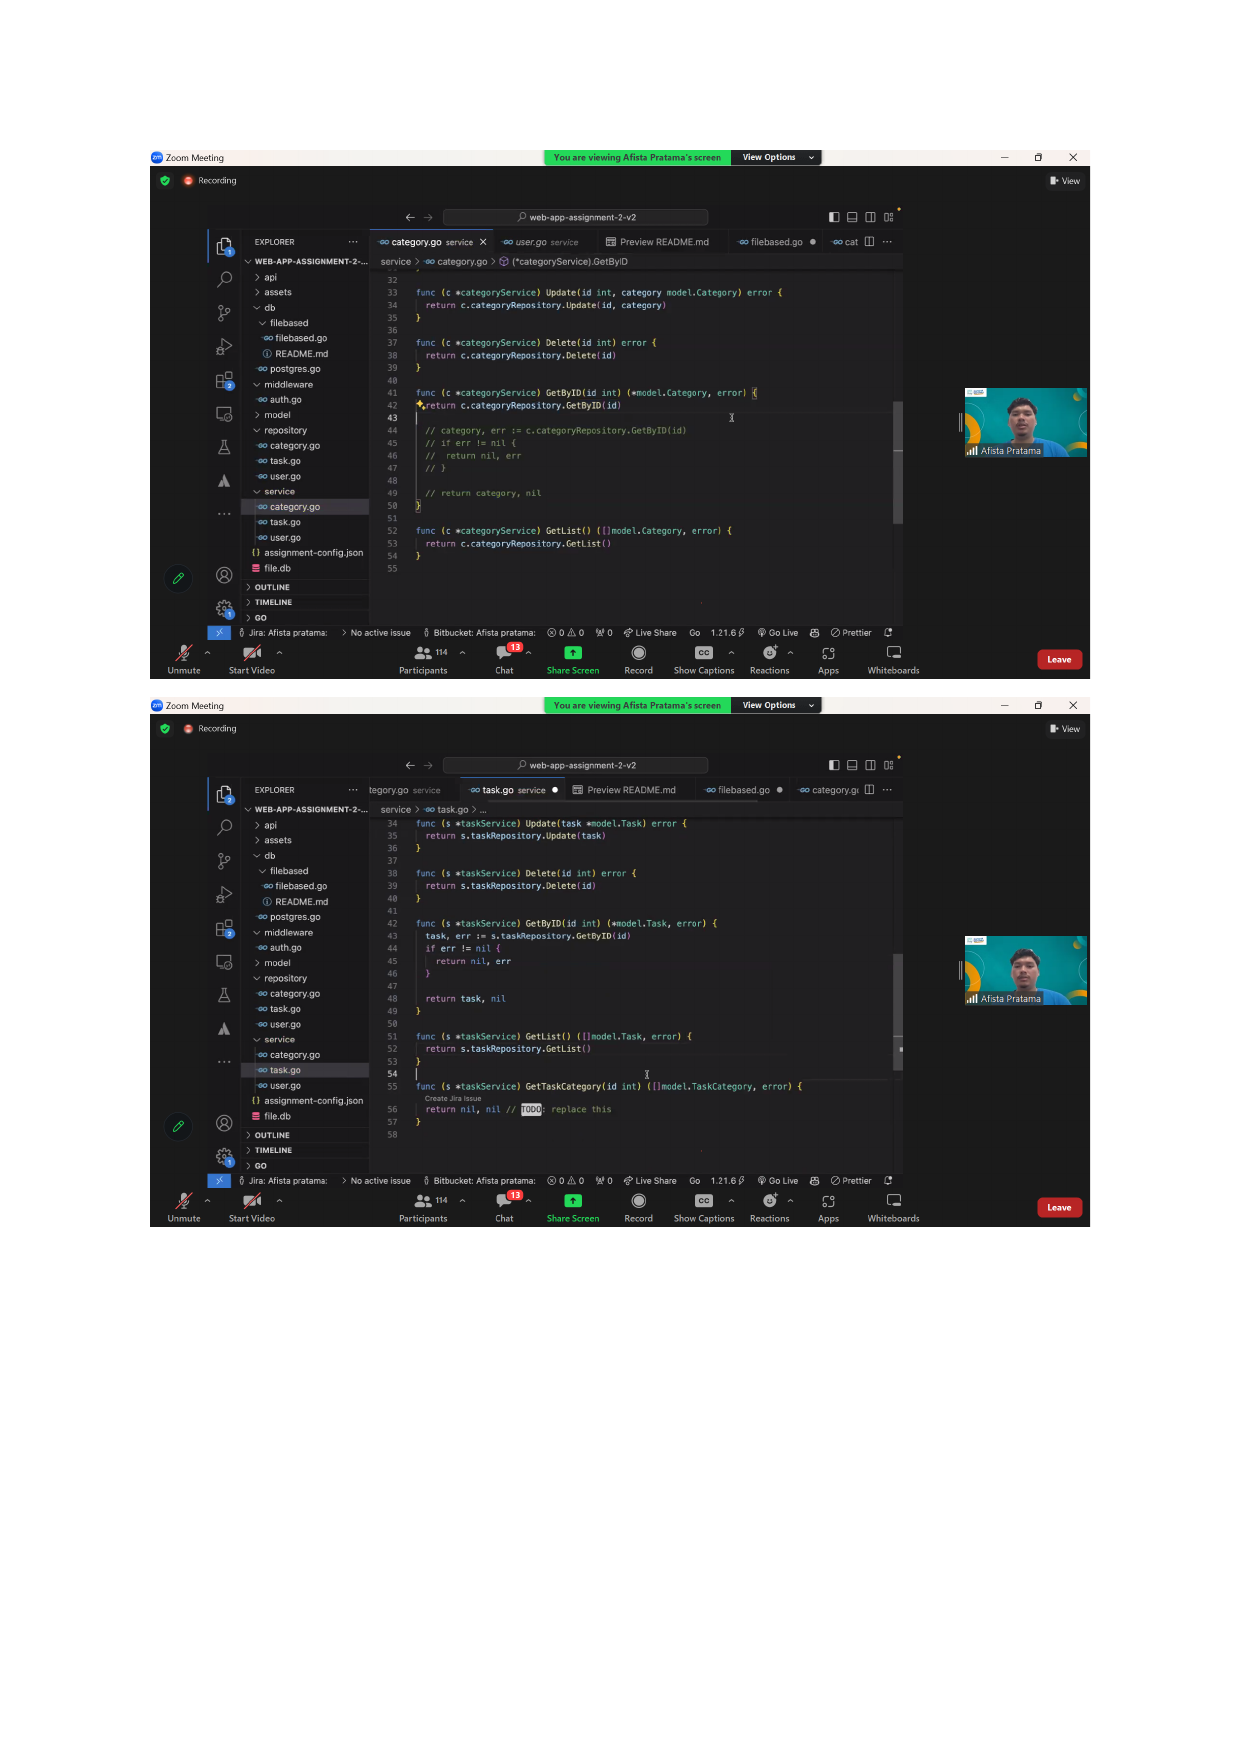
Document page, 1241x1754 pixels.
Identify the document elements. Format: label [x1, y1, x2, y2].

picture [150, 697, 1091, 1227]
picture [150, 150, 1091, 679]
